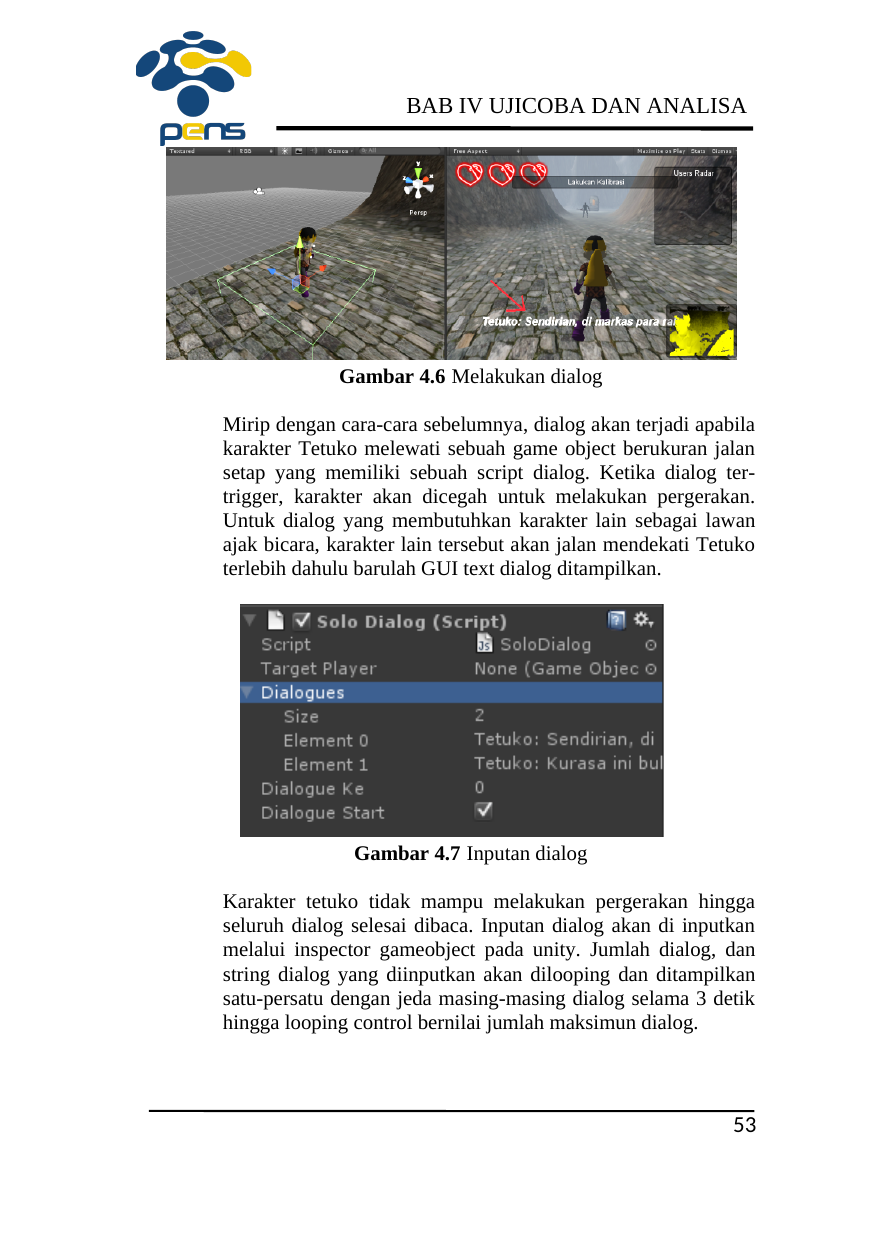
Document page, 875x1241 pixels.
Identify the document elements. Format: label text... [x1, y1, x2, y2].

picture [166, 147, 737, 360]
picture [136, 31, 252, 146]
list Mirip dengan cara-cara sebelumnya, dialog akan terjadi apabila karakter Tetuko melewati sebuah game object berukuran jalan setap yang memiliki sebuah script dialog. Ketika dialog ter-trigger, karakter akan dicegah untuk melakukan pergerakan. Untuk dialog yang membutuhkan karakter lain sebagai lawan ajak bicara, karakter lain tersebut akan jalan mendekati Tetuko terlebih dahulu barulah GUI text dialog ditampilkan. [223, 412, 756, 580]
picture [240, 604, 664, 837]
text Inputan dialog [185, 841, 756, 865]
list Karakter tetuko tidak mampu melakukan pergerakan hingga seluruh dialog selesai dibaca. Inputan dialog akan di inputkan melalui inspector gameobject pada unity. Jumlah dialog, dan string dialog yang diinputkan akan dilooping dan ditampilkan satu-persatu dengan jeda masing-masing dialog selama 3 detik hingga looping control bernilai jumlah maksimun dialog. [223, 889, 756, 1034]
text Melakukan dialog [185, 363, 756, 388]
